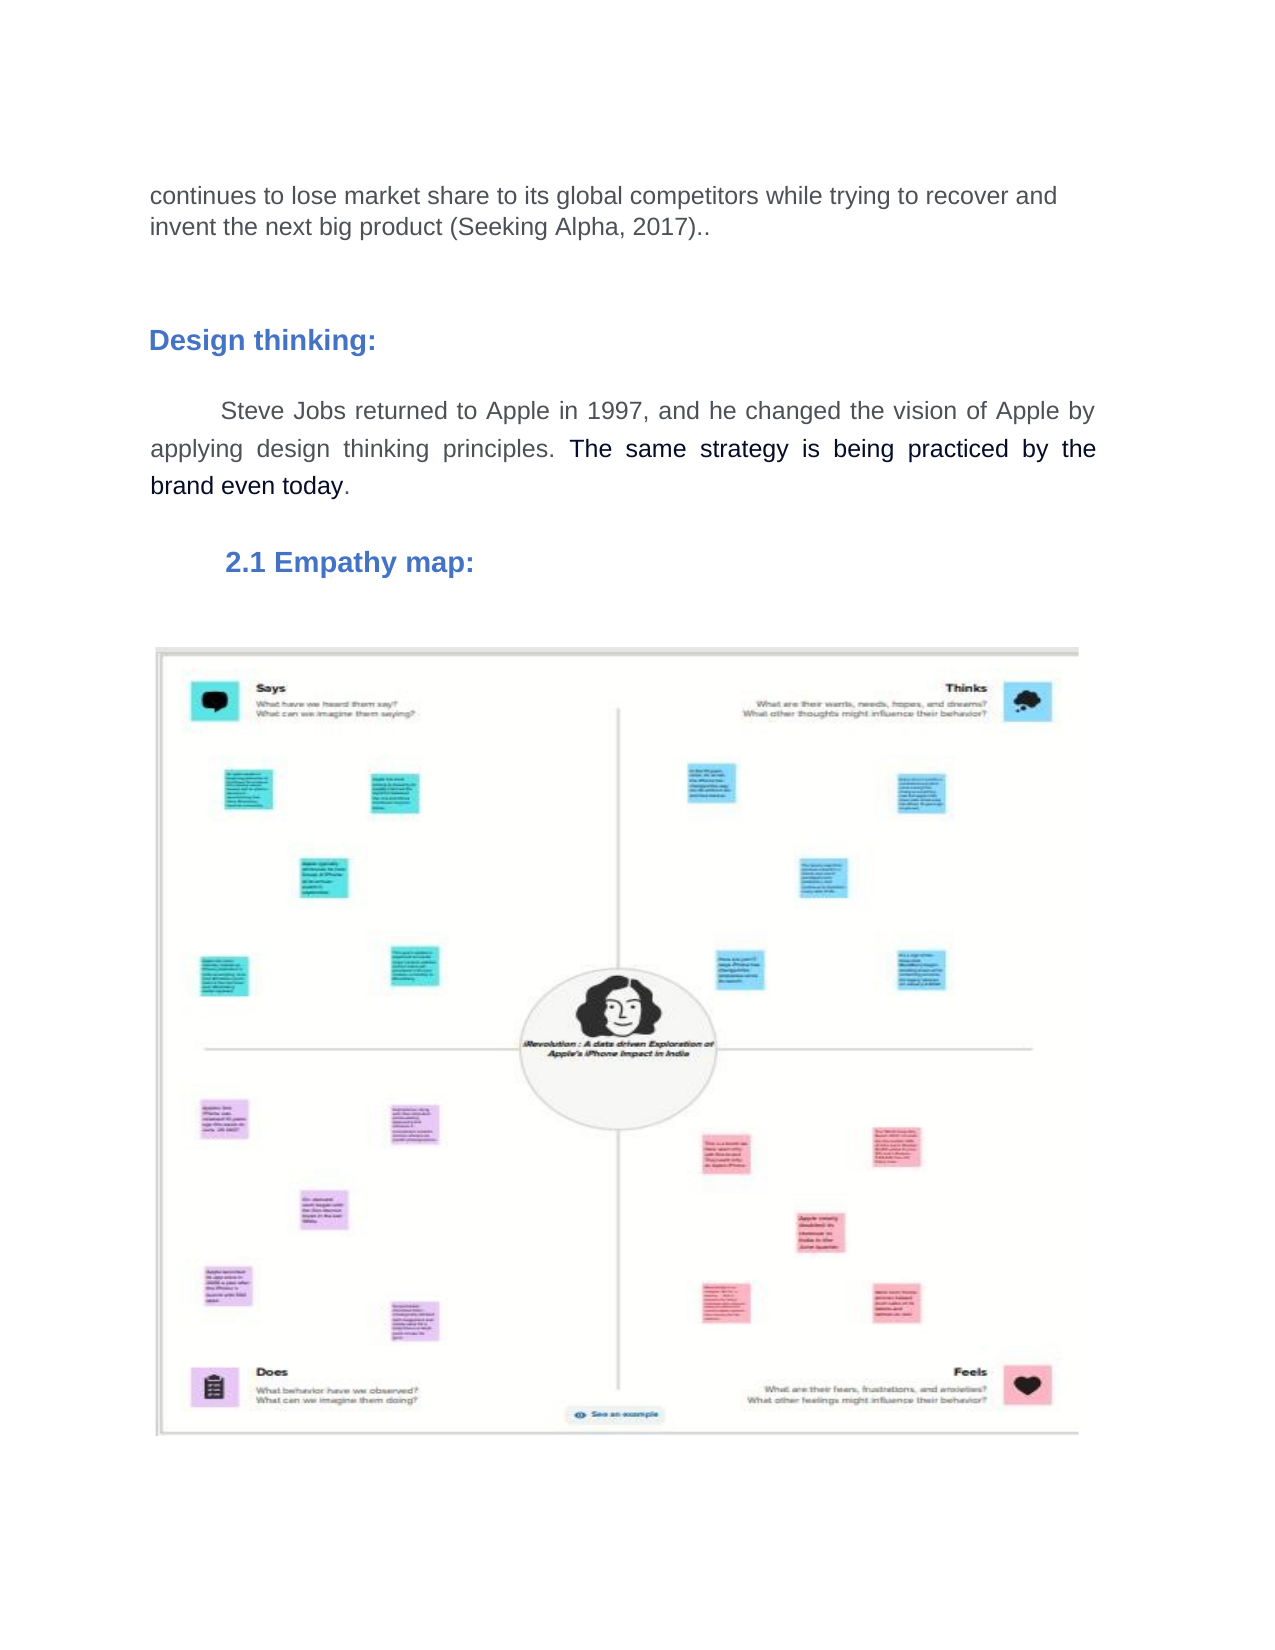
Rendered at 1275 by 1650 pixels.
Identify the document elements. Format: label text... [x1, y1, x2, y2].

text Design thinking: [148, 323, 1147, 357]
text Steve Jobs returned to Apple in 1997, and he changed the vision of Apple by applying design thinking principles. The same strategy is being practiced by the brand even today. [150, 396, 1098, 500]
list Empathy map: [225, 545, 1147, 578]
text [148, 181, 1126, 241]
picture [155, 647, 1079, 1436]
